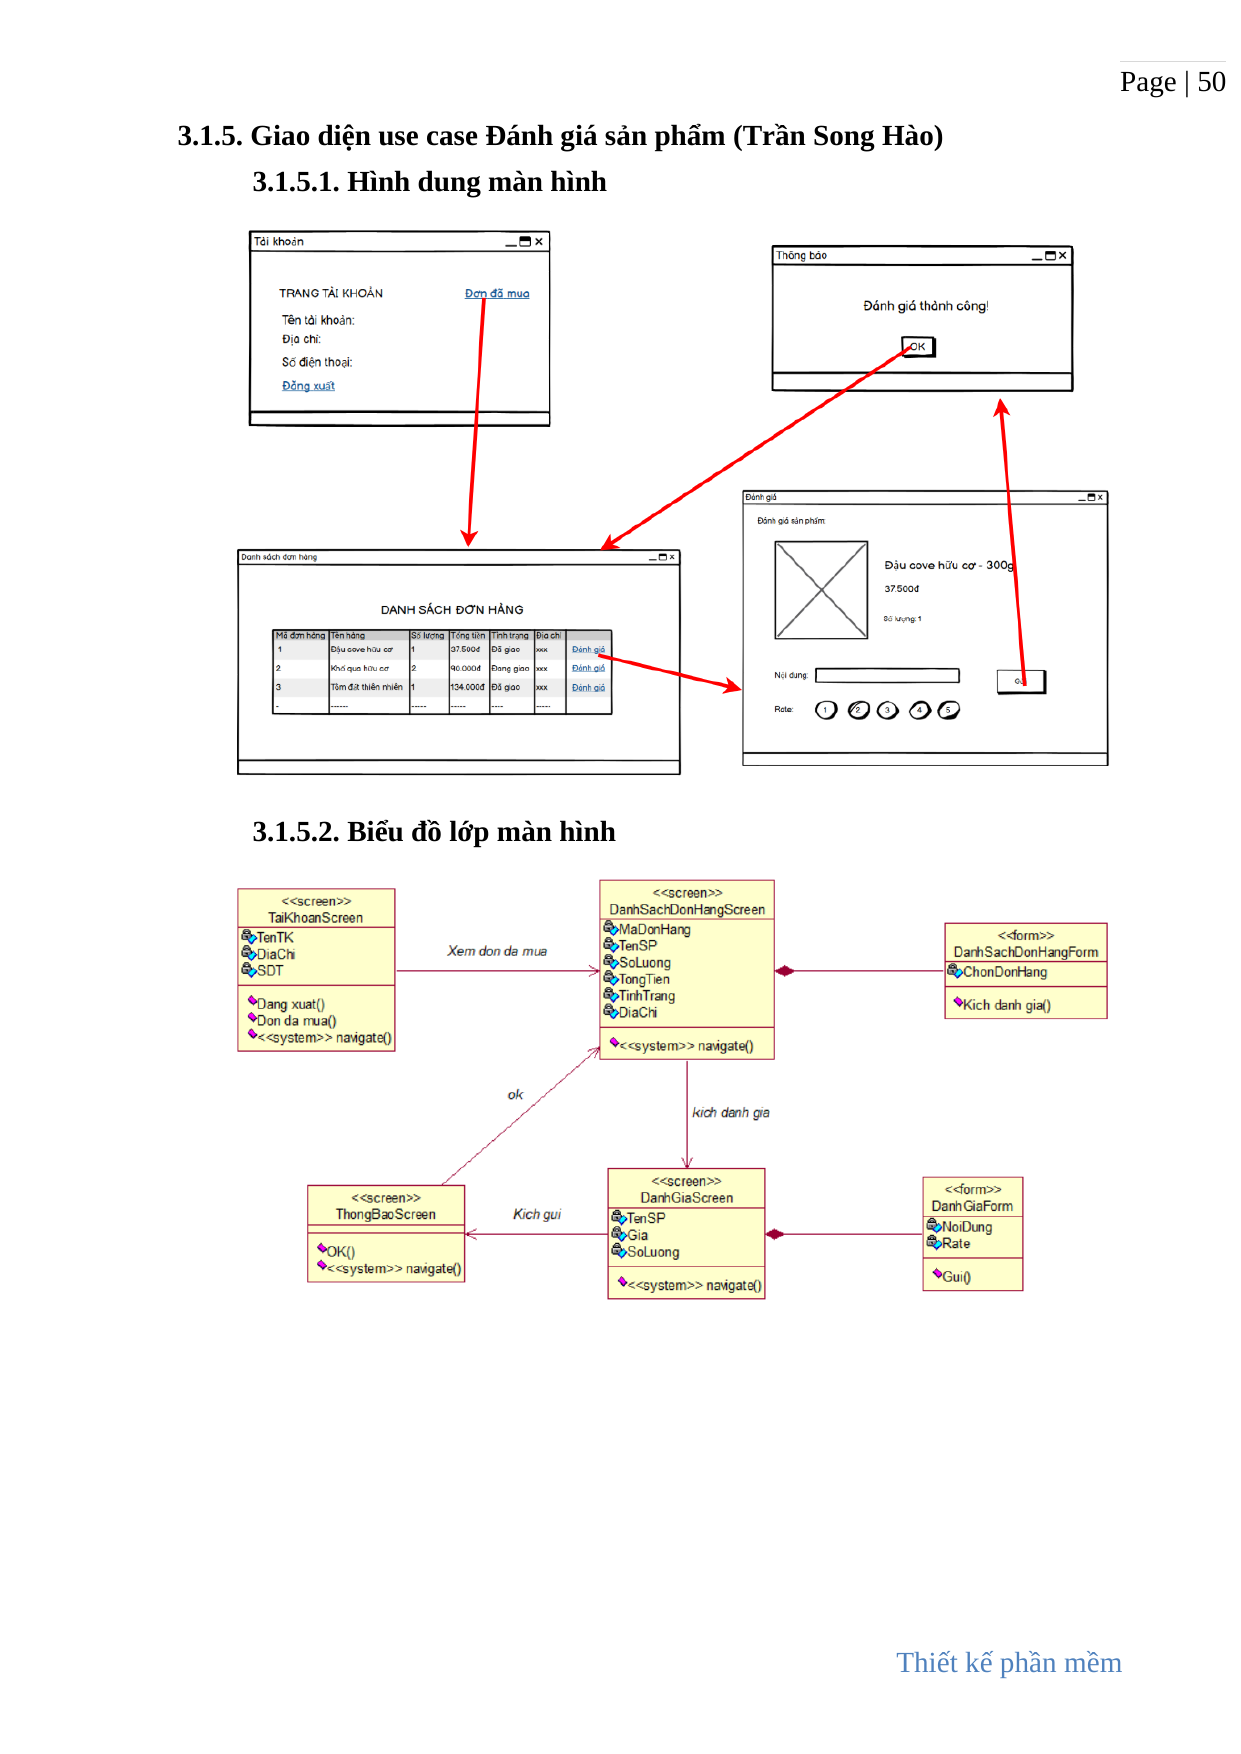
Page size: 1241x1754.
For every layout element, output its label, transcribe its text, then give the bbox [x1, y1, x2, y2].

subtitle 3.1.5.2. Biểu đồ lớp màn hình [252, 814, 1122, 848]
subtitle 3.1.5. Giao diện use case Đánh giá sản phẩm (Trần Song Hào) [177, 118, 1122, 152]
picture [214, 860, 1130, 1321]
picture [214, 210, 1130, 786]
subtitle 3.1.5.1. Hình dung màn hình [252, 164, 1122, 198]
